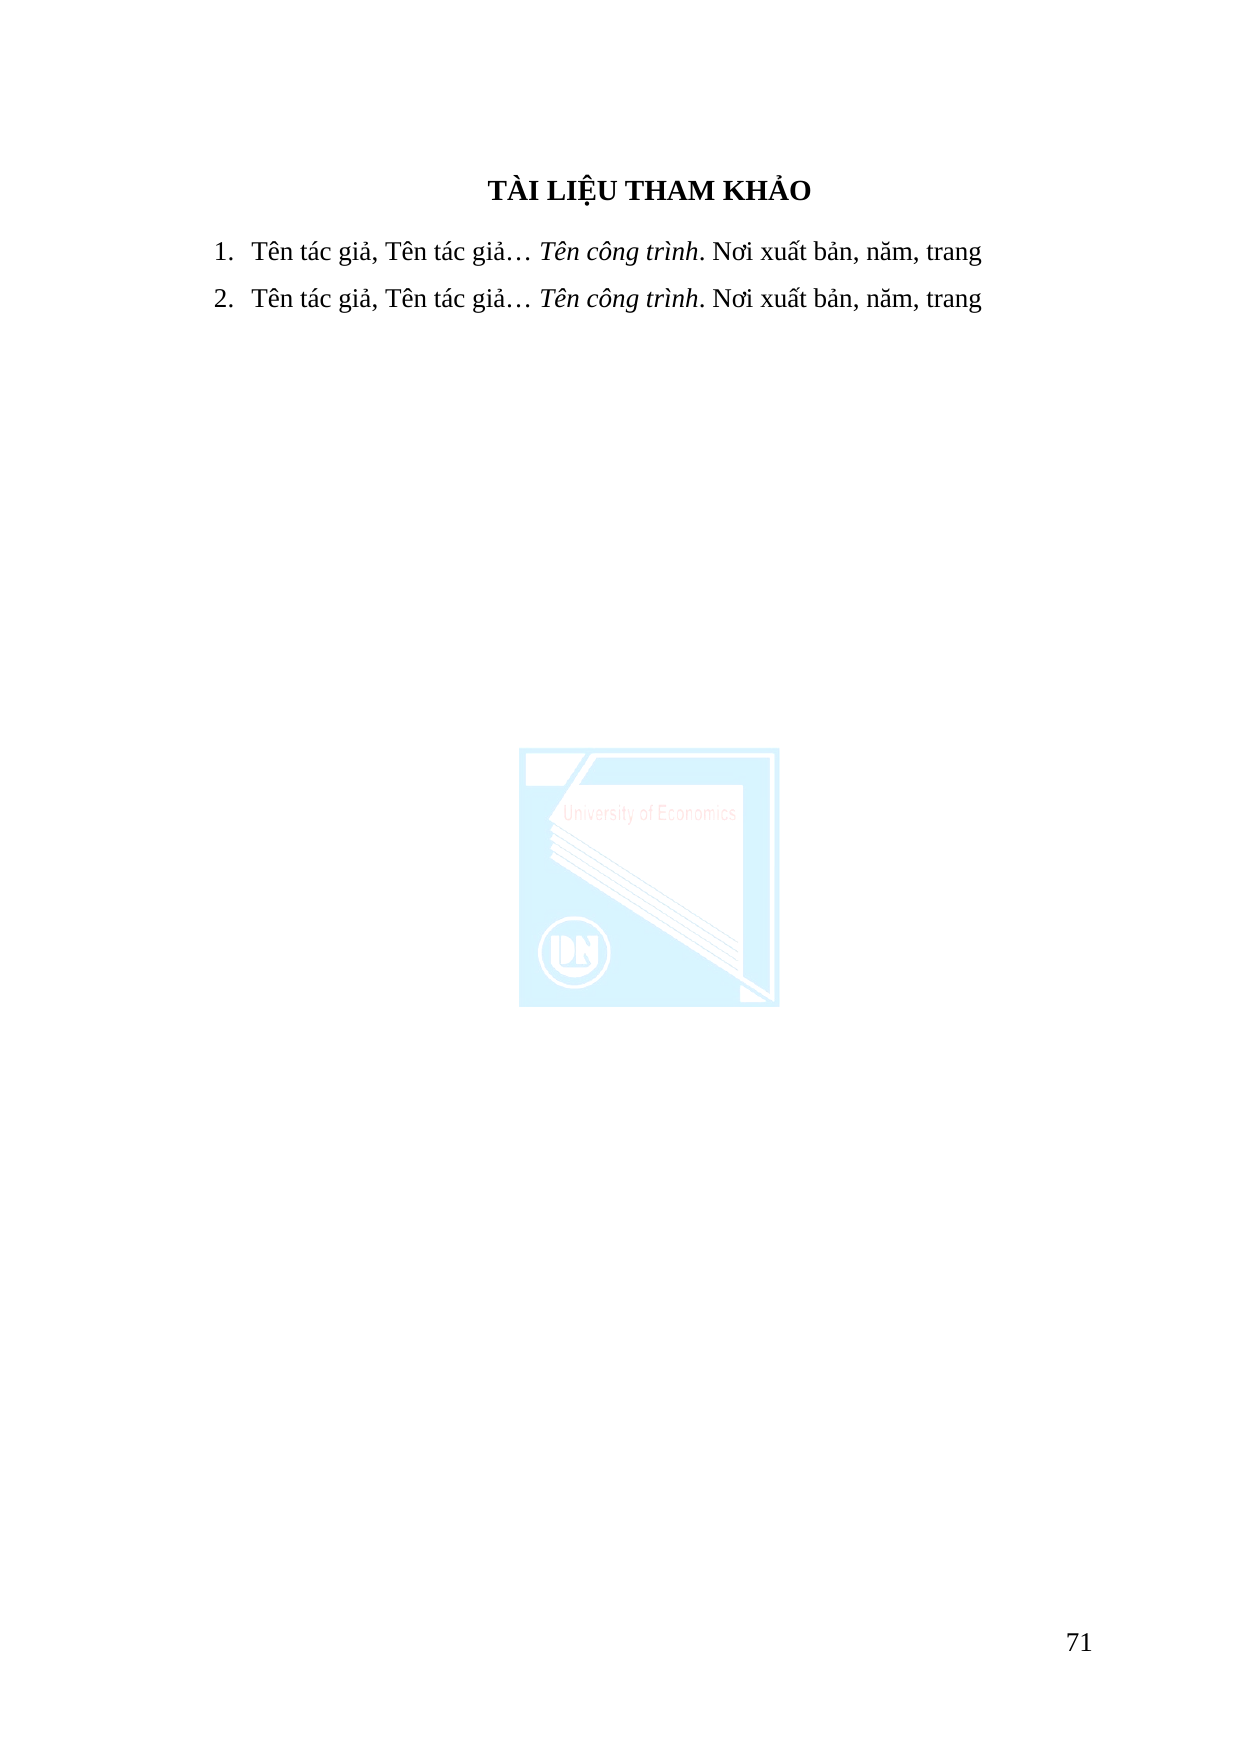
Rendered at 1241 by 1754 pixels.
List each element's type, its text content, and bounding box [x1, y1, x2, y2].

subtitle TÀI LIỆU THAM KHẢO [207, 173, 1092, 206]
list Tên tác giả, Tên tác giả… Tên công trình. Nơi xuất bản, năm, trang [214, 282, 1092, 313]
list Tên tác giả, Tên tác giả… Tên công trình. Nơi xuất bản, năm, trang [214, 236, 1092, 267]
